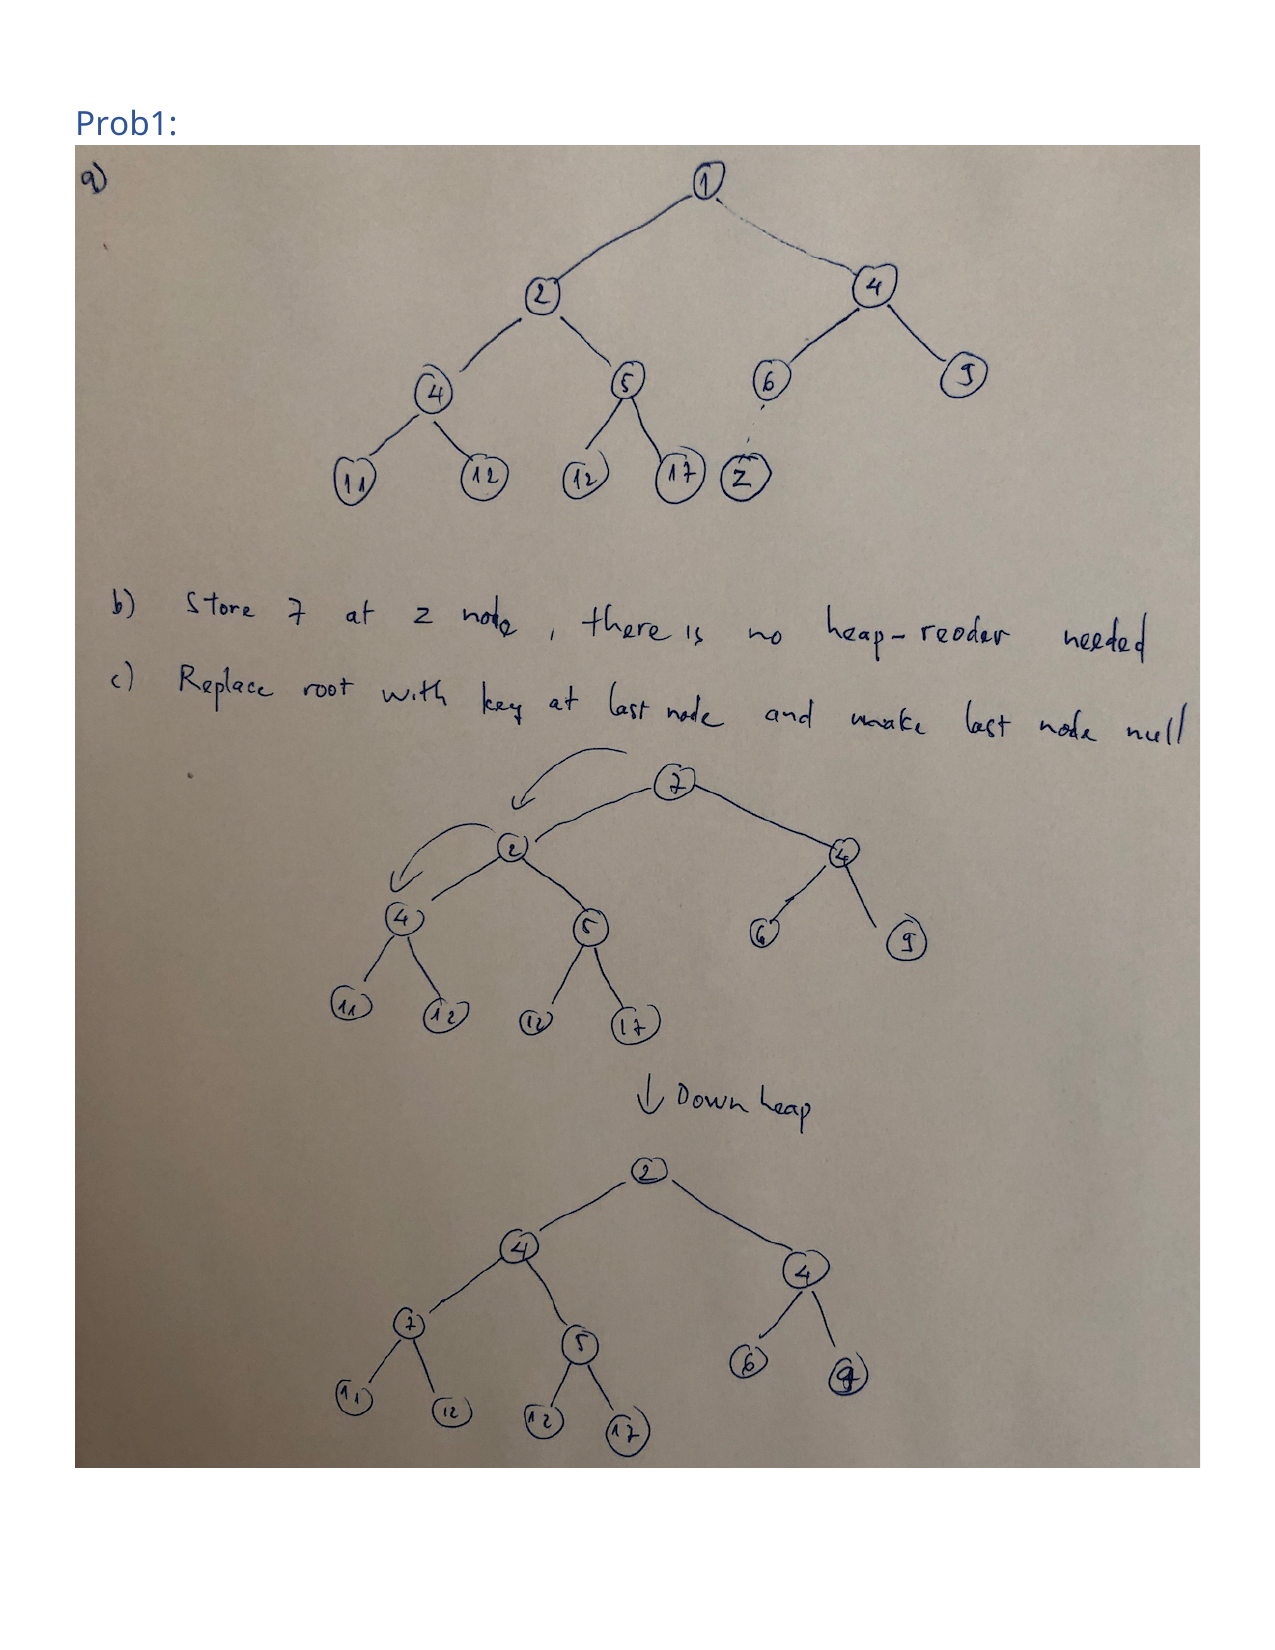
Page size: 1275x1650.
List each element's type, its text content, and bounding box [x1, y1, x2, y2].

picture [75, 145, 1200, 1468]
subtitle Prob1: [75, 100, 1200, 145]
